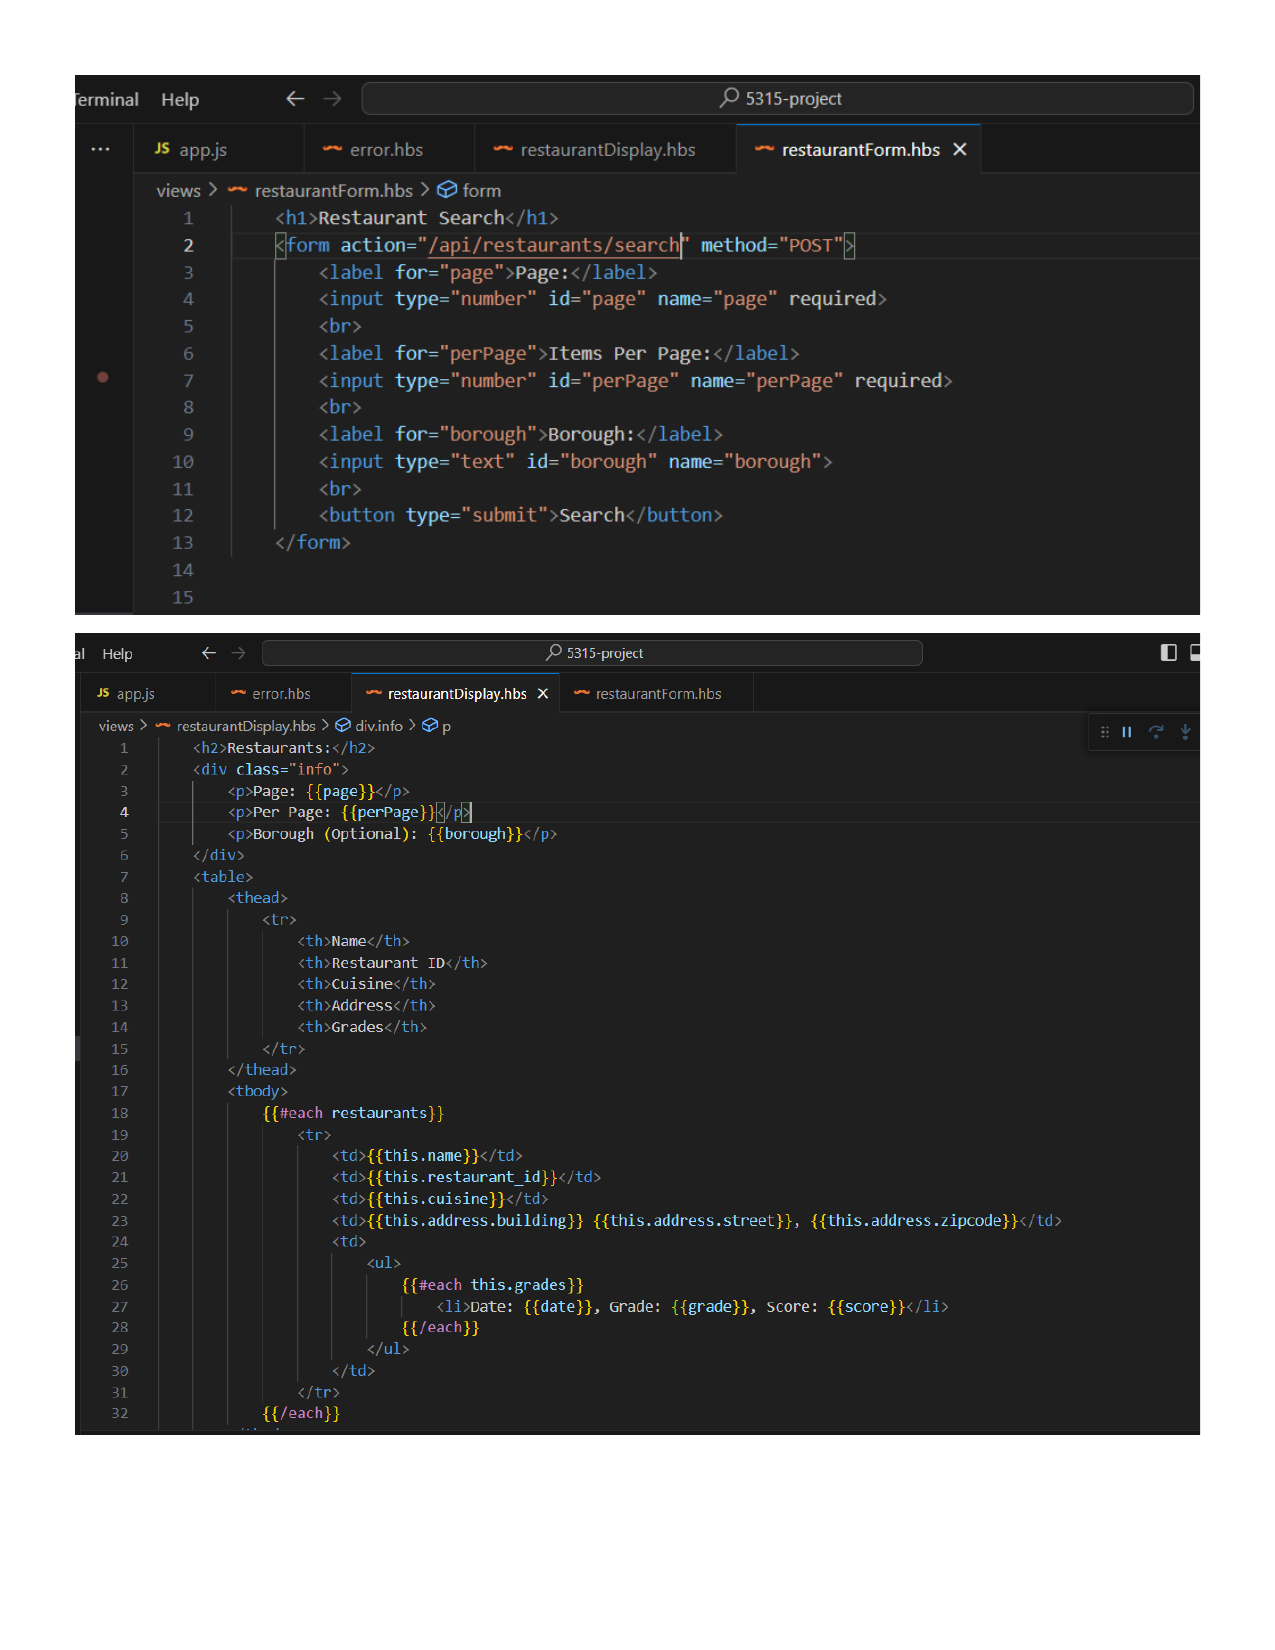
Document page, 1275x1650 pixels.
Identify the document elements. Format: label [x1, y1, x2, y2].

picture [75, 633, 1200, 1435]
picture [75, 75, 1200, 615]
